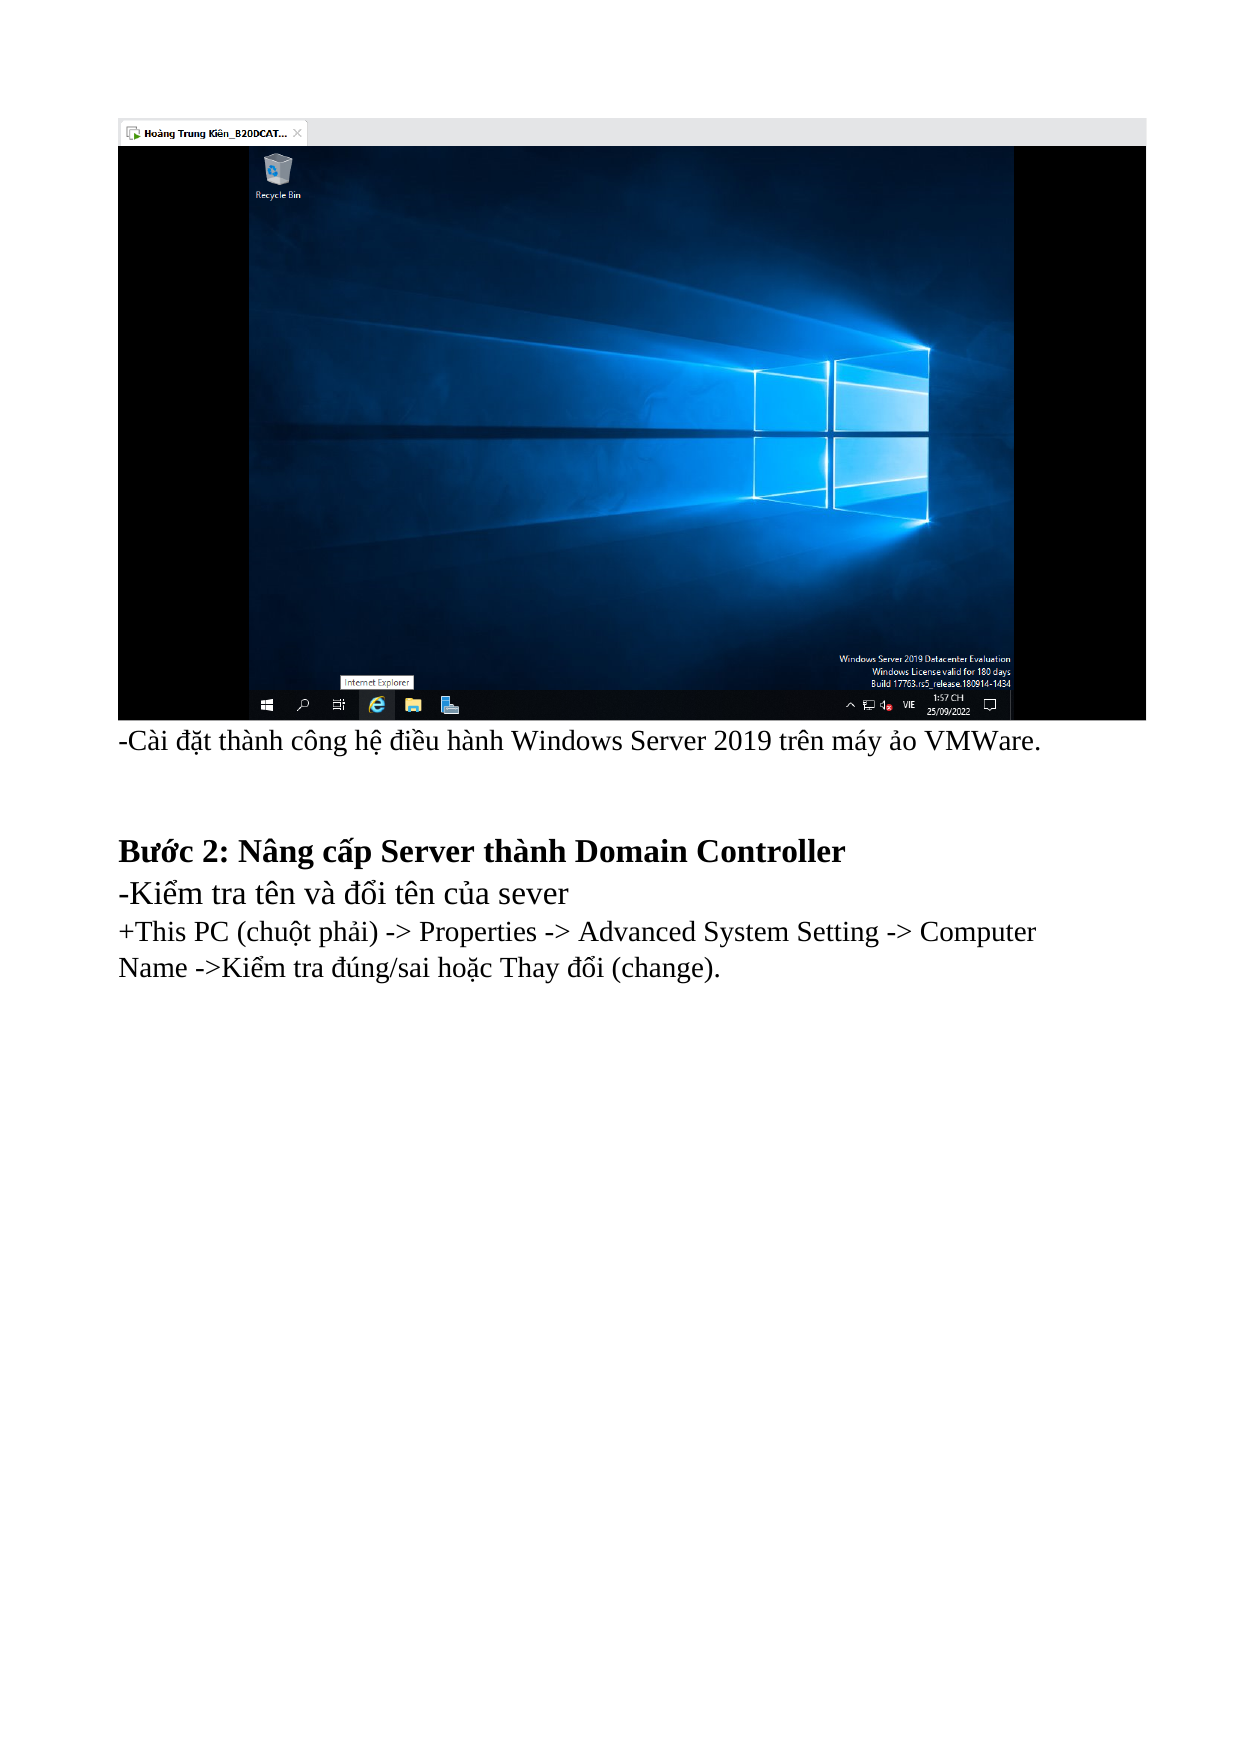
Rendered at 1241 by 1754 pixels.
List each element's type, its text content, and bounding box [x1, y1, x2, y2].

text -Cài đặt thành công hệ điều hành Windows Server 2019 trên máy ảo VMWare. [118, 723, 1063, 757]
text -Kiểm tra tên và đổi tên của sever [118, 873, 1063, 911]
text +This PC (chuột phải) -> Properties -> Advanced System Setting -> Computer Name ->Kiểm tra đúng/sai hoặc Thay đổi (change). [118, 914, 1063, 984]
picture [118, 118, 1147, 721]
text Bước 2: Nâng cấp Server thành Domain Controller [118, 832, 1063, 870]
